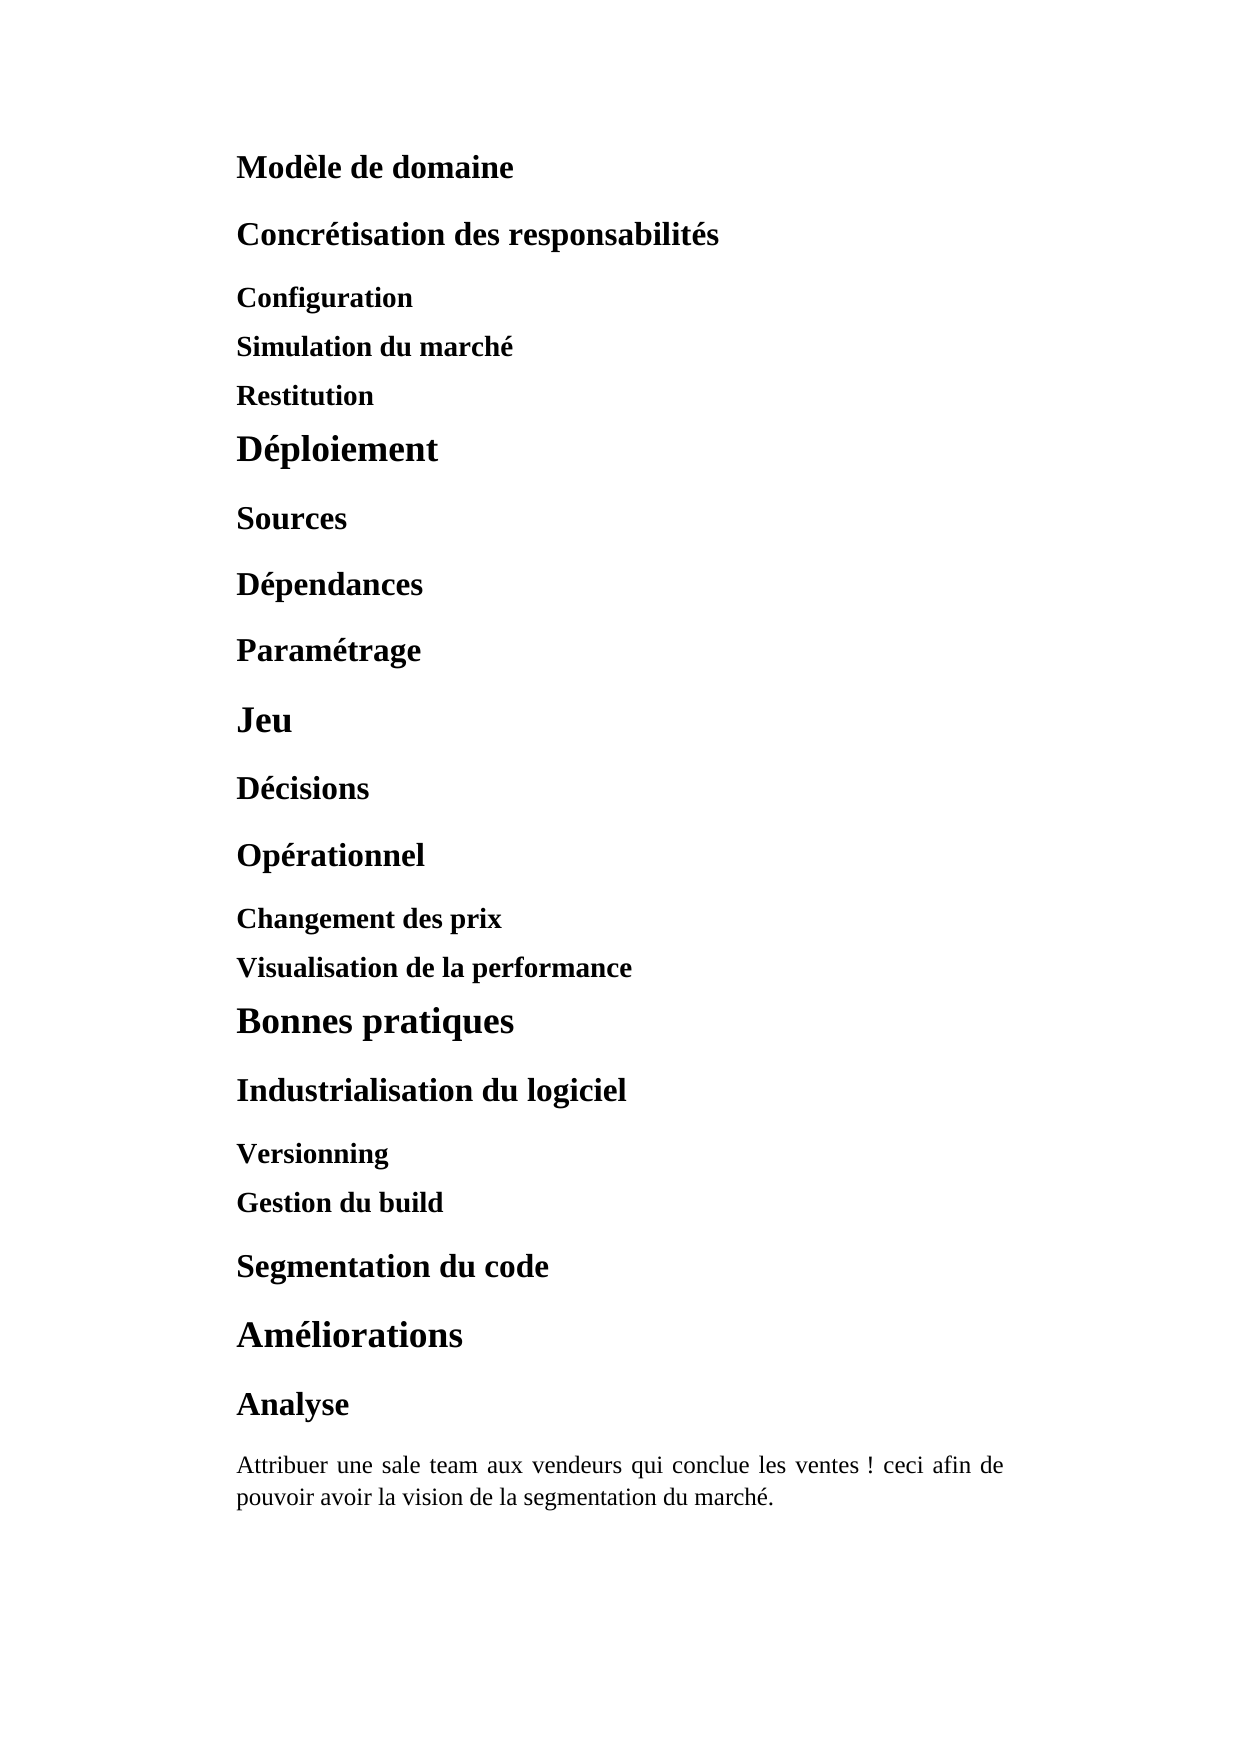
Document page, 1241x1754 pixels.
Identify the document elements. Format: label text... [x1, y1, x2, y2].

text Améliorations [236, 1313, 1004, 1356]
text Changement des prix [236, 901, 1004, 935]
text Analyse [236, 1384, 1004, 1422]
text Modèle de domaine [236, 148, 1004, 186]
text Jeu [236, 697, 1004, 740]
text Sources [236, 498, 1004, 536]
text Concrétisation des responsabilités [236, 214, 1004, 252]
text Paramétrage [236, 631, 1004, 669]
text Simulation du marché [236, 329, 1004, 363]
text Bonnes pratiques [236, 998, 1004, 1042]
text Attribuer une sale team aux vendeurs qui conclue les ventes ! ceci afin de pouvoir avoir la vision de la segmentation du marché. [236, 1451, 1004, 1510]
text Déploiement [236, 426, 1004, 469]
text Industrialisation du logiciel [236, 1070, 1004, 1108]
text Segmentation du code [236, 1246, 1004, 1284]
text Configuration [236, 280, 1004, 314]
text Restitution [236, 378, 1004, 411]
text Décisions [236, 768, 1004, 807]
text Gestion du build [236, 1185, 1004, 1219]
text Versionning [236, 1136, 1004, 1170]
text Dépendances [236, 564, 1004, 603]
text Opérationnel [236, 835, 1004, 873]
text Visualisation de la performance [236, 950, 1004, 983]
